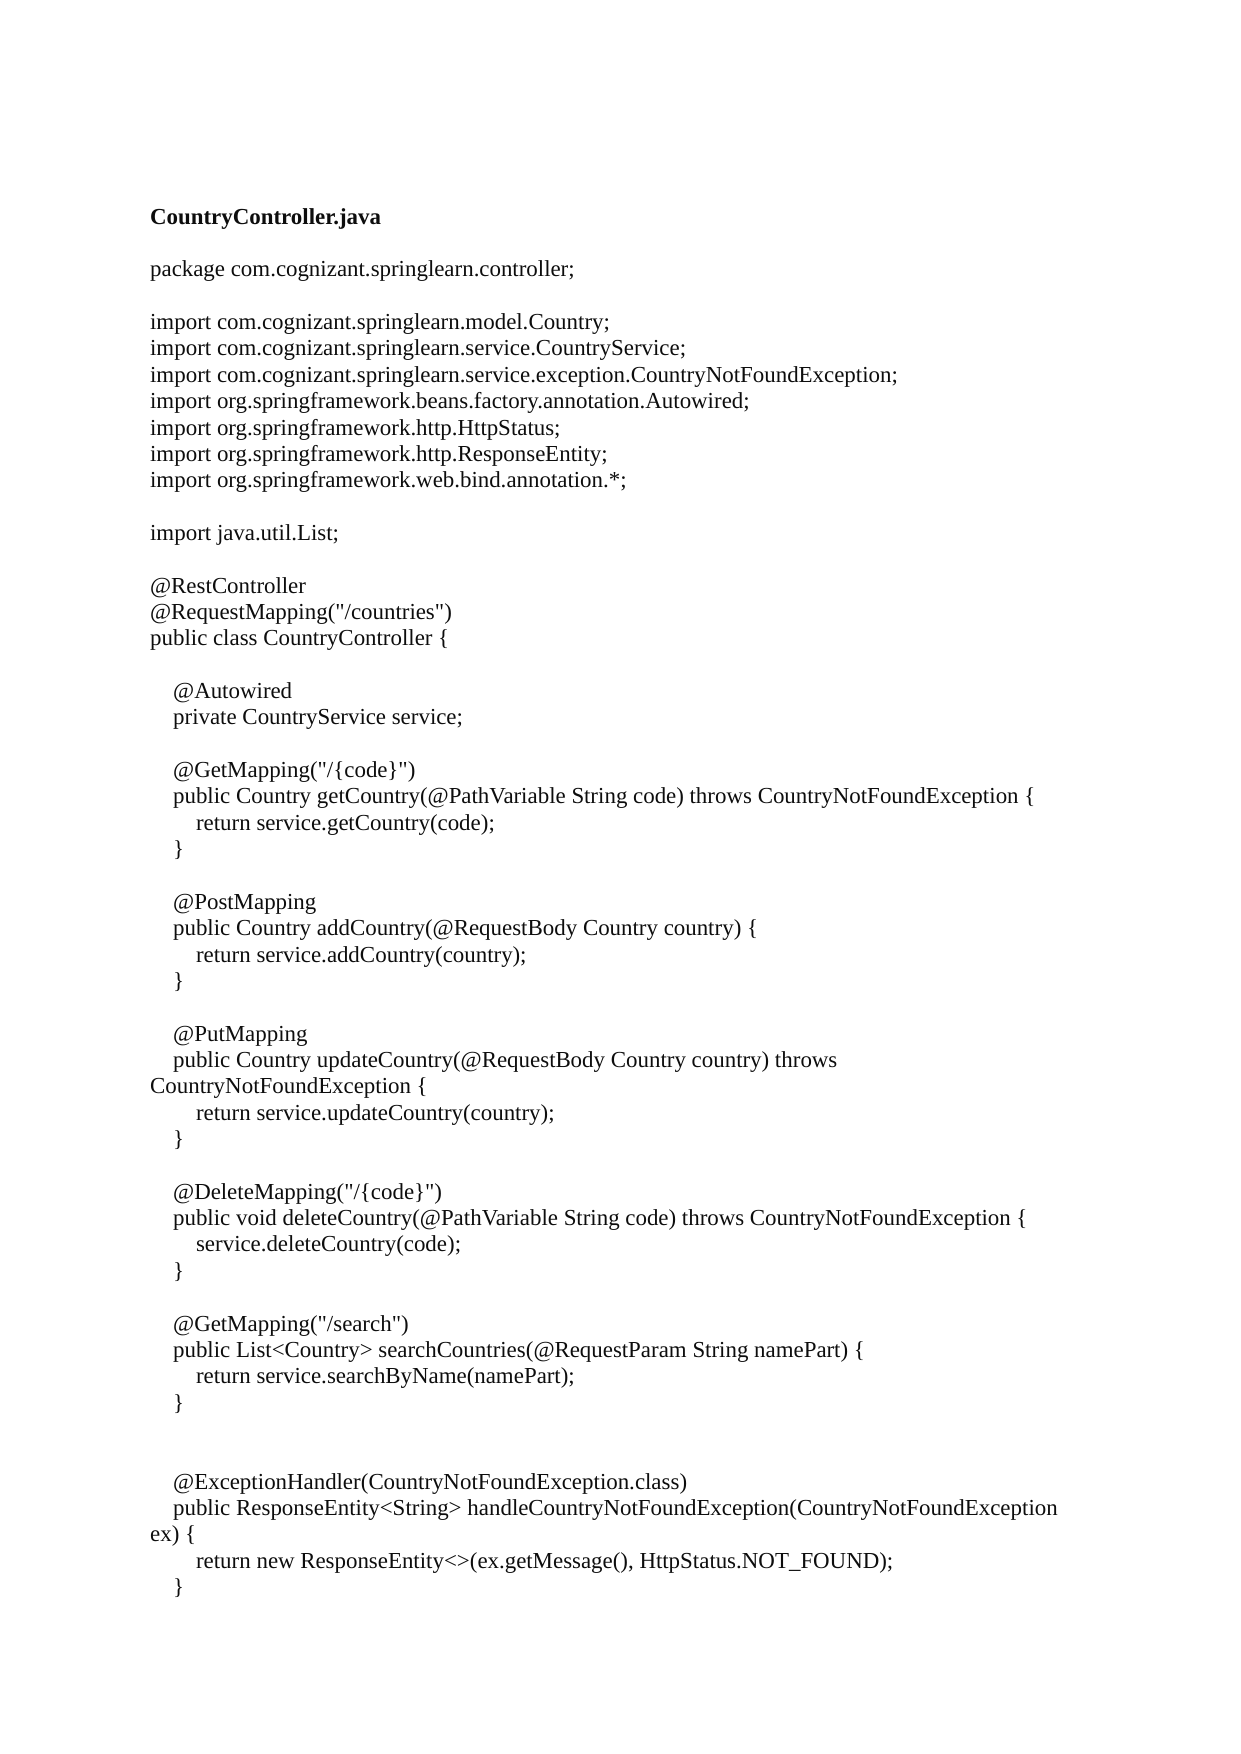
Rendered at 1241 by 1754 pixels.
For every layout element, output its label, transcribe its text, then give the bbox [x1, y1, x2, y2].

text @DeleteMapping("/{code}") [150, 1178, 1090, 1204]
text return new ResponseEntity<>(ex.getMessage(), HttpStatus.NOT_FOUND); [150, 1547, 1090, 1573]
text import com.cognizant.springlearn.model.Country; [150, 308, 1090, 334]
text } [150, 835, 1090, 862]
text public void deleteCountry(@PathVariable String code) throws CountryNotFoundException { [150, 1204, 1090, 1231]
text public List<Country> searchCountries(@RequestParam String namePart) { [150, 1336, 1090, 1362]
text @ExceptionHandler(CountryNotFoundException.class) [150, 1468, 1090, 1494]
text @RestController [150, 572, 1090, 598]
text CountryController.java [150, 203, 1090, 229]
text public Country updateCountry(@RequestBody Country country) throws CountryNotFoundException { [150, 1046, 1090, 1099]
text @PutMapping [150, 1020, 1090, 1046]
text package com.cognizant.springlearn.controller; [150, 255, 1090, 282]
text public class CountryController { [150, 624, 1090, 651]
text } [150, 1573, 1090, 1599]
text import com.cognizant.springlearn.service.exception.CountryNotFoundException; [150, 361, 1090, 387]
text public ResponseEntity<String> handleCountryNotFoundException(CountryNotFoundException ex) { [150, 1494, 1090, 1547]
text return service.getCountry(code); [150, 809, 1090, 835]
text private CountryService service; [150, 703, 1090, 730]
text import com.cognizant.springlearn.service.CountryService; [150, 334, 1090, 361]
text @GetMapping("/{code}") [150, 756, 1090, 782]
text @PostMapping [150, 888, 1090, 914]
text @RequestMapping("/countries") [150, 598, 1090, 624]
text public Country addCountry(@RequestBody Country country) { [150, 914, 1090, 941]
text @Autowired [150, 677, 1090, 703]
text service.deleteCountry(code); [150, 1231, 1090, 1257]
text import org.springframework.http.ResponseEntity; [150, 440, 1090, 466]
text } [150, 1389, 1090, 1415]
text return service.searchByName(namePart); [150, 1362, 1090, 1389]
text import org.springframework.http.HttpStatus; [150, 413, 1090, 440]
text return service.addCountry(country); [150, 941, 1090, 967]
text } [150, 1257, 1090, 1283]
text return service.updateCountry(country); [150, 1099, 1090, 1125]
text import java.util.List; [150, 519, 1090, 545]
text } [150, 1125, 1090, 1151]
text public Country getCountry(@PathVariable String code) throws CountryNotFoundException { [150, 782, 1090, 809]
text import org.springframework.beans.factory.annotation.Autowired; [150, 387, 1090, 413]
text @GetMapping("/search") [150, 1309, 1090, 1336]
text import org.springframework.web.bind.annotation.*; [150, 466, 1090, 493]
text } [150, 967, 1090, 993]
